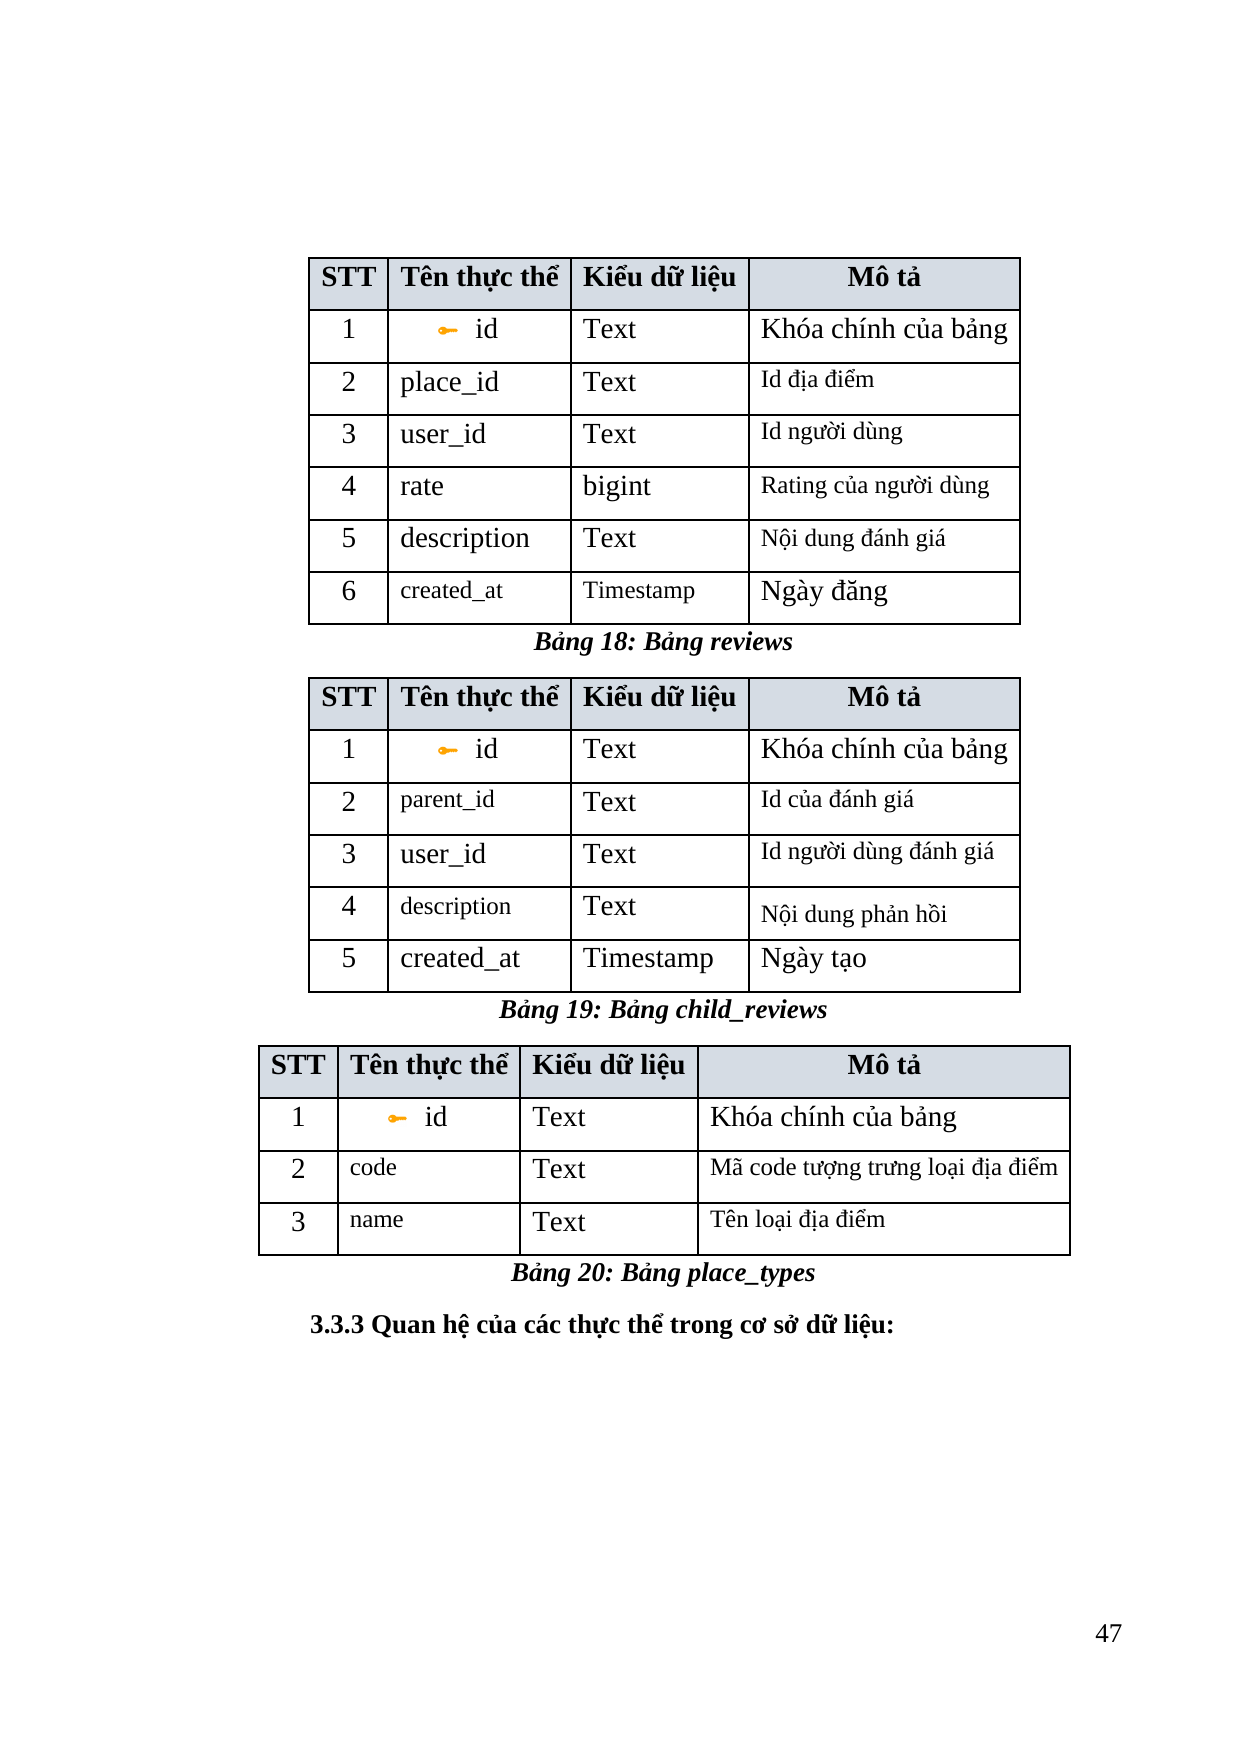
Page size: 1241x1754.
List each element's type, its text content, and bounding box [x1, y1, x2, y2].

table_header Kiểu dữ liệu [572, 679, 748, 729]
table_header STT [260, 1047, 337, 1097]
table_cell 1 [310, 731, 387, 782]
picture [388, 1110, 407, 1127]
table_cell Text [572, 416, 748, 466]
table_header Mô tả [699, 1047, 1069, 1097]
table_cell 6 [310, 573, 387, 623]
table_cell description [389, 888, 570, 938]
table_cell Text [572, 364, 748, 414]
table_cell Rating của người dùng [750, 468, 1019, 518]
table_cell 3 [310, 416, 387, 466]
table_cell id [339, 1099, 519, 1149]
table_cell name [339, 1204, 519, 1254]
table_cell user_id [389, 836, 570, 886]
table_cell user_id [389, 416, 570, 466]
table_header STT [310, 259, 387, 309]
table_cell bigint [572, 468, 748, 518]
table_cell Khóa chính của bảng [750, 311, 1019, 362]
table_cell Nội dung phản hồi [750, 888, 1019, 938]
table_cell Text [572, 836, 748, 886]
table_header Mô tả [750, 679, 1019, 729]
table_cell 5 [310, 521, 387, 571]
table_cell 4 [310, 888, 387, 938]
table_cell 2 [310, 364, 387, 414]
table_cell id [389, 311, 570, 362]
table_cell parent_id [389, 784, 570, 834]
table_header Kiểu dữ liệu [572, 259, 748, 309]
table_cell Text [521, 1152, 697, 1202]
table_cell Text [572, 731, 748, 782]
table_cell 1 [310, 311, 387, 362]
table_header Tên thực thể [389, 259, 570, 309]
table_cell created_at [389, 941, 570, 991]
table_cell 5 [310, 941, 387, 991]
subtitle 3.3.3 Quan hệ của các thực thể trong cơ sở dữ liệu: [310, 1308, 1122, 1339]
table_cell id [389, 731, 570, 782]
table_cell Text [521, 1099, 697, 1149]
table_cell Timestamp [572, 573, 748, 623]
table_cell 4 [310, 468, 387, 518]
table_cell 3 [260, 1204, 337, 1254]
picture [438, 742, 458, 759]
table_header STT [310, 679, 387, 729]
table_cell Text [521, 1204, 697, 1254]
table_cell Id địa điểm [750, 364, 1019, 414]
table_cell Khóa chính của bảng [699, 1099, 1069, 1149]
table_cell Ngày đăng [750, 573, 1019, 623]
table_cell Mã code tượng trưng loại địa điểm [699, 1152, 1069, 1202]
table_cell 2 [260, 1152, 337, 1202]
table_cell Tên loại địa điểm [699, 1204, 1069, 1254]
table_cell description [389, 521, 570, 571]
table_cell Id của đánh giá [750, 784, 1019, 834]
table_cell Timestamp [572, 941, 748, 991]
table_header Tên thực thể [339, 1047, 519, 1097]
table_cell 2 [310, 784, 387, 834]
table_cell created_at [389, 573, 570, 623]
table_cell Text [572, 784, 748, 834]
table_cell Id người dùng [750, 416, 1019, 466]
table_cell 1 [260, 1099, 337, 1149]
table_cell 3 [310, 836, 387, 886]
table_cell Text [572, 888, 748, 938]
table_cell code [339, 1152, 519, 1202]
table_cell Id người dùng đánh giá [750, 836, 1019, 886]
table_header Tên thực thể [389, 679, 570, 729]
table_header Kiểu dữ liệu [521, 1047, 697, 1097]
table_cell Ngày tạo [750, 941, 1019, 991]
picture [438, 322, 458, 339]
table_header Mô tả [750, 259, 1019, 309]
table_cell Text [572, 521, 748, 571]
table_cell place_id [389, 364, 570, 414]
table_cell Khóa chính của bảng [750, 731, 1019, 782]
table_cell rate [389, 468, 570, 518]
table_cell Text [572, 311, 748, 362]
table_cell Nội dung đánh giá [750, 521, 1019, 571]
